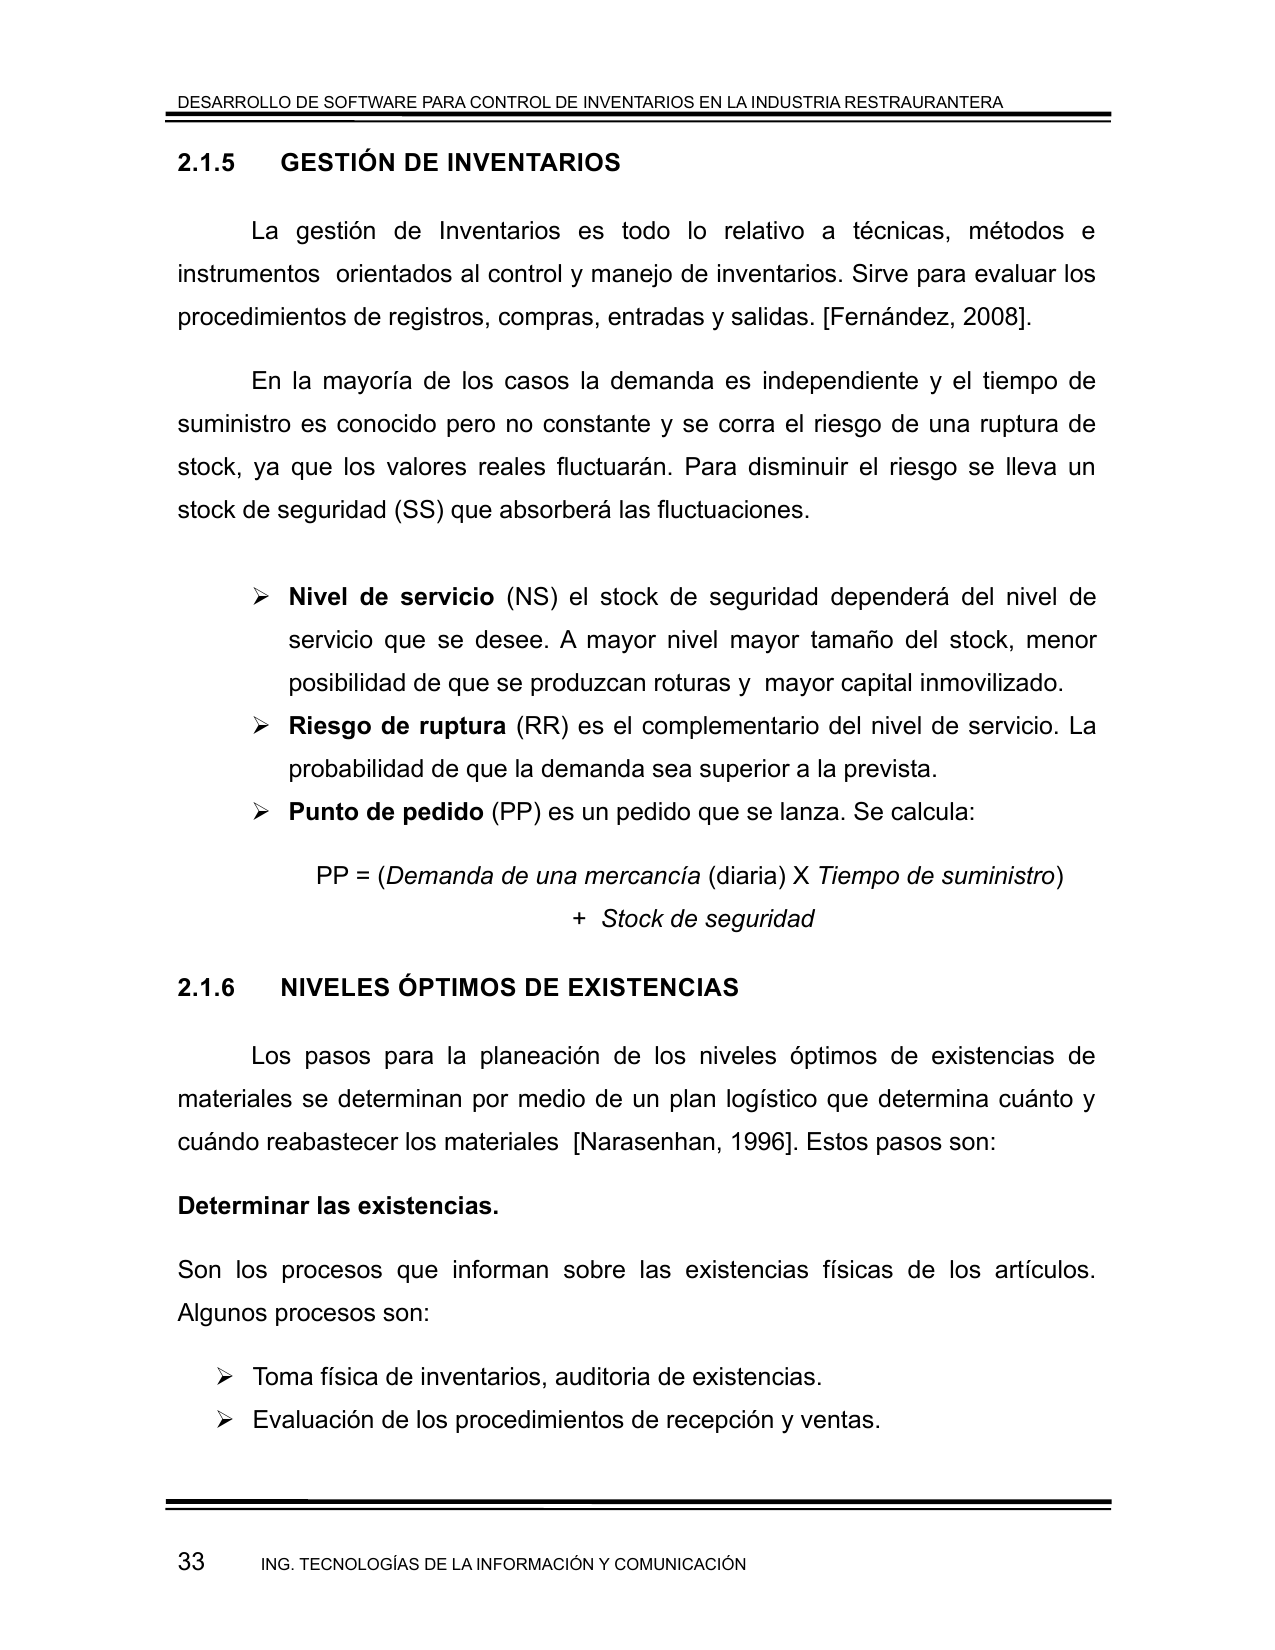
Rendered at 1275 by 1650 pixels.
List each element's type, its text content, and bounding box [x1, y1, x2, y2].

subtitle niveles óptimos de existencias [177, 972, 1098, 1001]
list Toma física de inventarios, auditoria de existencias. [215, 1362, 1098, 1391]
list PP = (Demanda de una mercancía (diaria) X Tiempo de suministro) + Stock de seguridad [288, 861, 1098, 933]
text Son los procesos que informan sobre las existencias físicas de los artículos. Algunos procesos son: [177, 1255, 1098, 1327]
text En la mayoría de los casos la demanda es independiente y el tiempo de suministro es conocido pero no constante y se corra el riesgo de una ruptura de stock, ya que los valores reales fluctuarán. Para disminuir el riesgo se lleva un stock de seguridad (SS) que absorberá las fluctuaciones. [177, 366, 1098, 524]
list Evaluación de los procedimientos de recepción y ventas. [215, 1405, 1098, 1434]
text La gestión de Inventarios es todo lo relativo a técnicas, métodos e instrumentos orientados al control y manejo de inventarios. Sirve para evaluar los procedimientos de registros, compras, entradas y salidas. [Fernández, 2008]. [177, 216, 1098, 331]
list Riesgo de ruptura (RR) es el complementario del nivel de servicio. La probabilidad de que la demanda sea superior a la prevista. [251, 711, 1098, 783]
list Nivel de servicio (NS) el stock de seguridad dependerá del nivel de servicio que se desee. A mayor nivel mayor tamaño del stock, menor posibilidad de que se produzcan roturas y mayor capital inmovilizado. [251, 582, 1098, 697]
list Punto de pedido (PP) es un pedido que se lanza. Se calcula: [251, 797, 1098, 826]
text Los pasos para la planeación de los niveles óptimos de existencias de materiales se determinan por medio de un plan logístico que determina cuánto y cuándo reabastecer los materiales [Narasenhan, 1996]. Estos pasos son: [177, 1041, 1098, 1156]
text Determinar las existencias. [177, 1191, 1098, 1219]
subtitle Gestión de inventarios [177, 148, 1098, 176]
